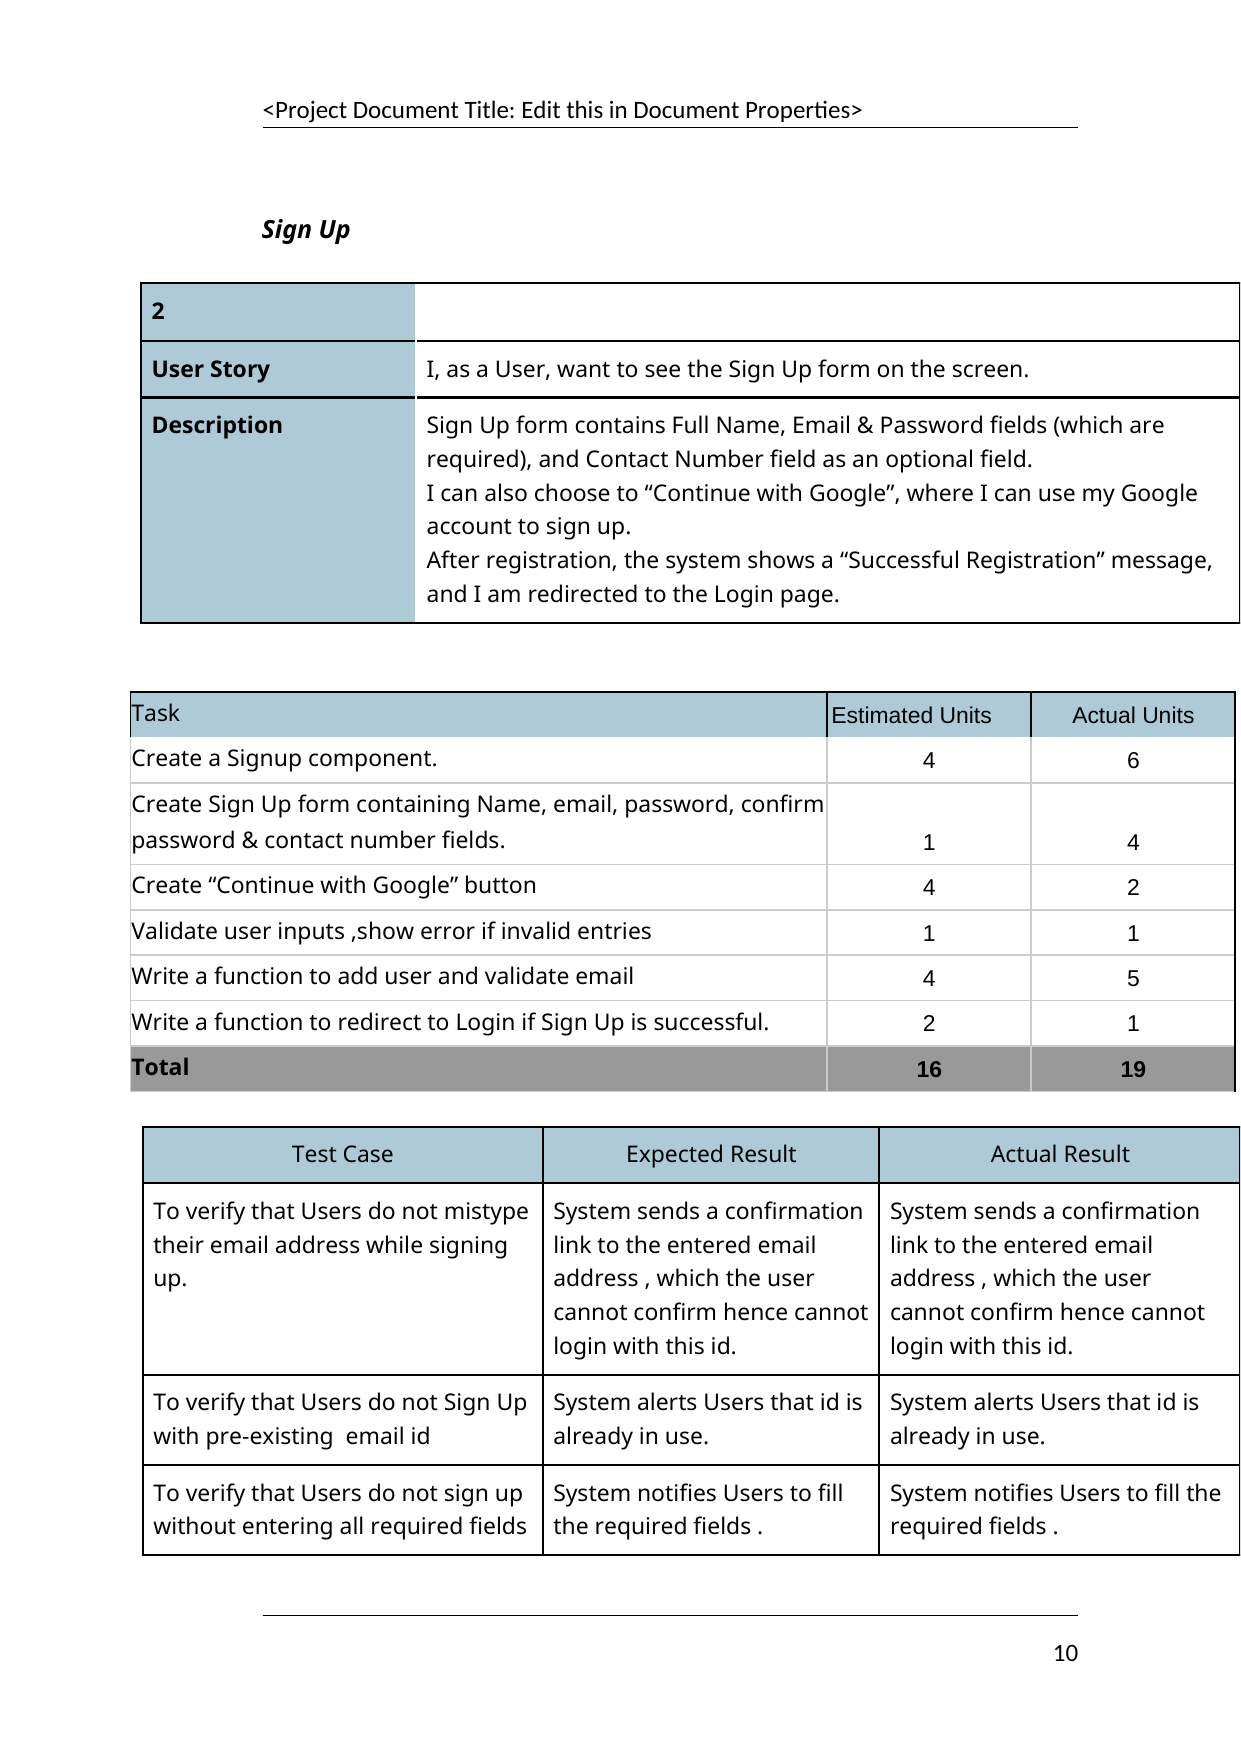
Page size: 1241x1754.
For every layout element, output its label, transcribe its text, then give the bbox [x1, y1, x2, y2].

table_cell Validate user inputs ,show error if invalid entries [131, 911, 826, 954]
table_header Test Case [144, 1128, 542, 1182]
table_header Actual Result [880, 1128, 1239, 1182]
table_cell Sign Up form contains Full Name, Email & Password fields (which are required), and Contact Number field as an optional field. I can also choose to “Continue with Google”, where I can use my Google account to sign up. After registration, the system shows a “Successful Registration” message, and I am redirected to the Login page. [417, 399, 1239, 622]
table_cell To verify that Users do not sign up without entering all required fields [144, 1466, 542, 1554]
table_cell User Story [142, 342, 415, 396]
table_cell 4 [1032, 784, 1234, 863]
table_cell 1 [828, 784, 1030, 863]
table_cell 19 [1032, 1047, 1234, 1091]
table_cell 6 [1032, 738, 1234, 782]
table_header Actual Units [1032, 693, 1234, 737]
table_cell 1 [1032, 911, 1234, 954]
table_cell Write a function to redirect to Login if Sign Up is successful. [131, 1001, 826, 1045]
table_cell System notifies Users to fill the required fields . [880, 1466, 1239, 1554]
table_cell Description [142, 399, 415, 622]
table_cell System notifies Users to fill the required fields . [544, 1466, 878, 1554]
table_cell 5 [1032, 956, 1234, 1000]
table_cell 16 [828, 1047, 1030, 1091]
table_cell 4 [828, 865, 1030, 909]
table_cell Total [131, 1047, 826, 1091]
table_cell Create “Continue with Google” button [131, 865, 826, 909]
table_header Task [131, 693, 826, 737]
table_cell 1 [828, 911, 1030, 954]
table_cell 4 [828, 738, 1030, 782]
table_cell Create a Signup component. [131, 738, 826, 782]
table_cell System alerts Users that id is already in use. [544, 1376, 878, 1464]
table_cell To verify that Users do not Sign Up with pre-existing email id [144, 1376, 542, 1464]
table_header 2 [142, 284, 415, 340]
table_cell Write a function to add user and validate email [131, 956, 826, 1000]
table_header Expected Result [544, 1128, 878, 1182]
subtitle Sign Up [261, 195, 1078, 245]
table_cell System sends a confirmation link to the entered email address , which the user cannot confirm hence cannot login with this id. [544, 1184, 878, 1374]
table_header Estimated Units [828, 693, 1030, 737]
table_cell I, as a User, want to see the Sign Up form on the screen. [417, 342, 1239, 396]
table_cell 1 [1032, 1001, 1234, 1045]
table_cell 4 [828, 956, 1030, 1000]
table_cell 2 [828, 1001, 1030, 1045]
table_cell Create Sign Up form containing Name, email, password, confirm password & contact number fields. [131, 784, 826, 863]
table_header [417, 284, 1239, 340]
table_cell 2 [1032, 865, 1234, 909]
table_cell System alerts Users that id is already in use. [880, 1376, 1239, 1464]
table_cell To verify that Users do not mistype their email address while signing up. [144, 1184, 542, 1374]
table_cell System sends a confirmation link to the entered email address , which the user cannot confirm hence cannot login with this id. [880, 1184, 1239, 1374]
